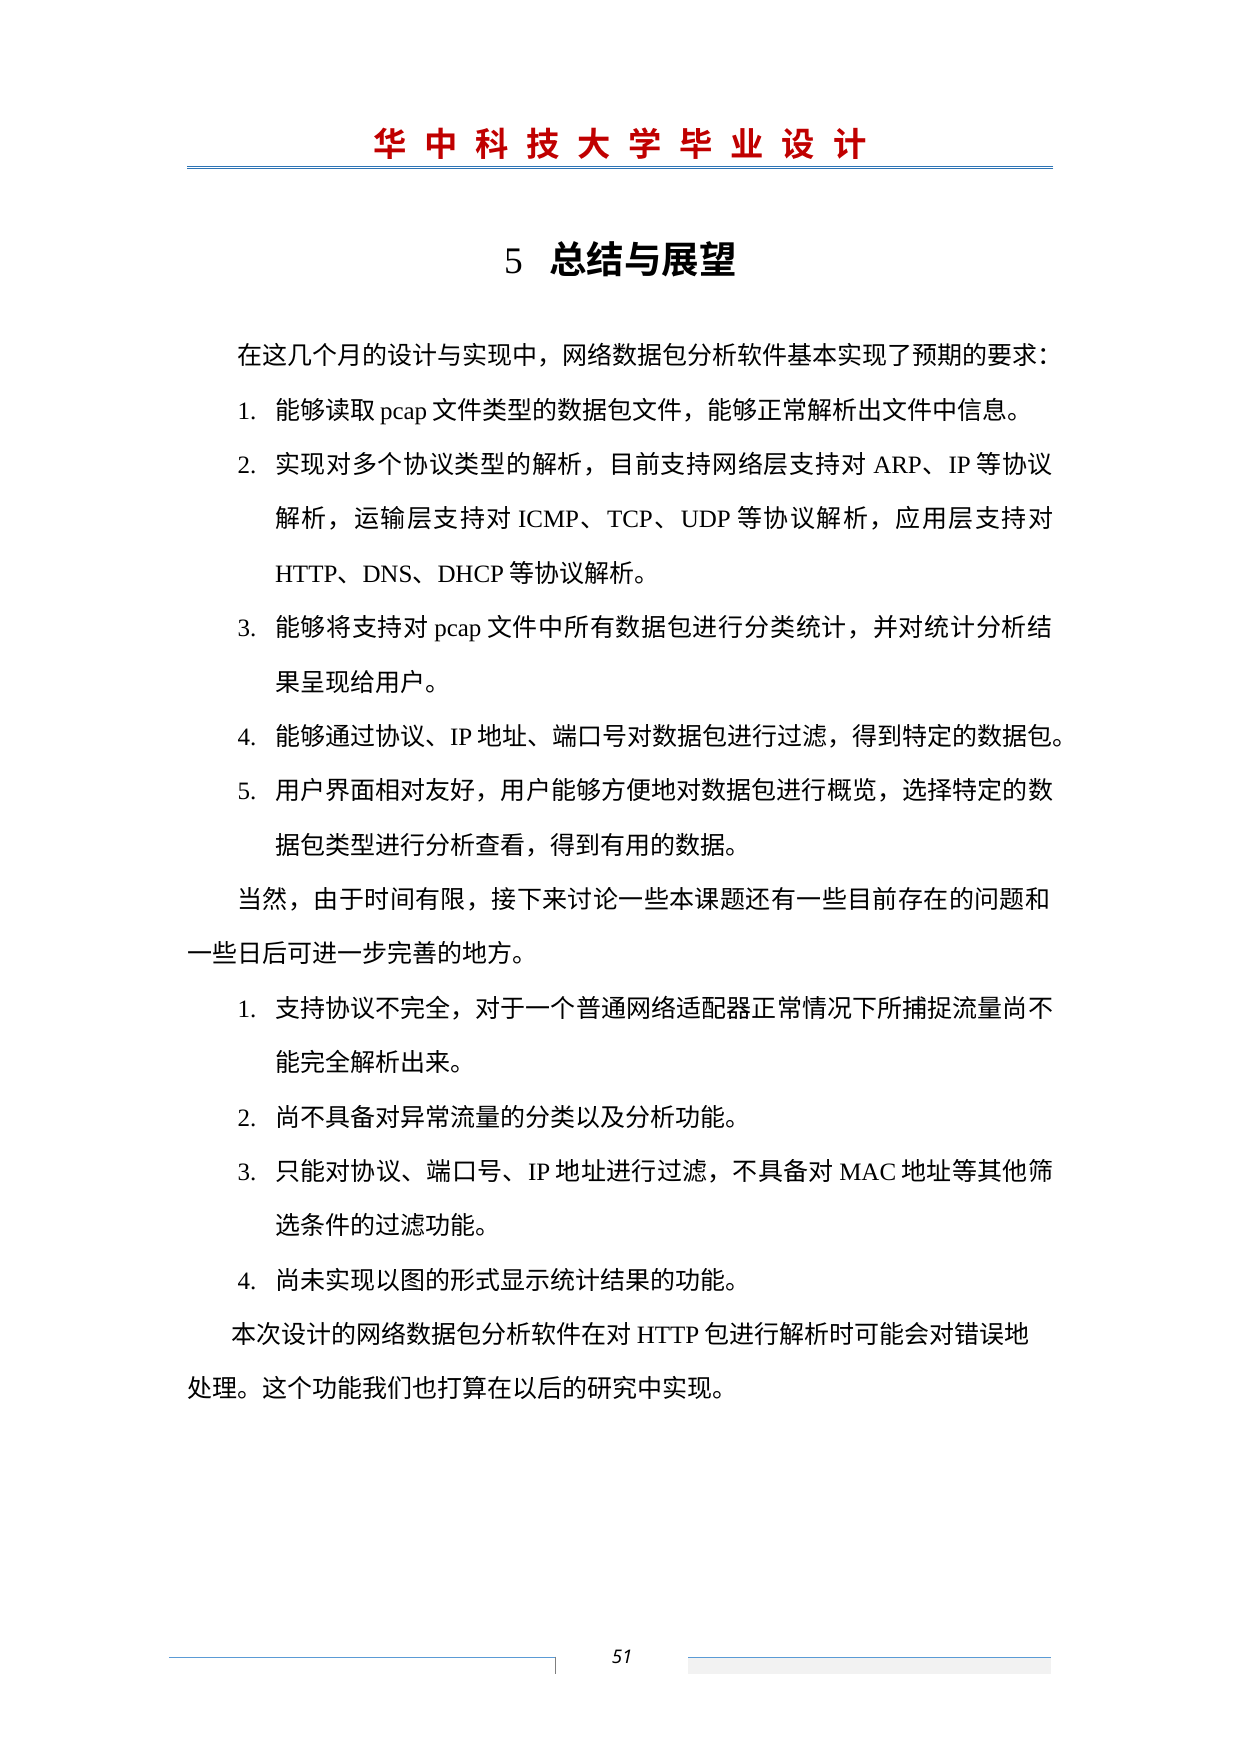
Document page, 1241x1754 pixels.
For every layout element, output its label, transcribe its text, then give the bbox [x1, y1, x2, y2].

list 支持协议不完全，对于一个普通网络适配器正常情况下所捕捉流量尚不能完全解析出来。 [237, 988, 1053, 1079]
list 能够将支持对pcap文件中所有数据包进行分类统计，并对统计分析结果呈现给用户。 [237, 608, 1053, 698]
list 用户界面相对友好，用户能够方便地对数据包进行概览，选择特定的数据包类型进行分析查看，得到有用的数据。 [237, 771, 1053, 861]
text 在这几个月的设计与实现中，网络数据包分析软件基本实现了预期的要求： [187, 336, 1053, 372]
text 当然，由于时间有限，接下来讨论一些本课题还有一些目前存在的问题和一些日后可进一步完善的地方。 [187, 879, 1053, 970]
list 能够读取pcap文件类型的数据包文件，能够正常解析出文件中信息。 [237, 390, 1053, 426]
subtitle 总结与展望 [187, 229, 1053, 284]
list 尚未实现以图的形式显示统计结果的功能。 [237, 1260, 1053, 1296]
list 实现对多个协议类型的解析，目前支持网络层支持对ARP、IP等协议解析，运输层支持对ICMP、TCP、UDP等协议解析，应用层支持对HTTP、DNS、DHCP等协议解析。 [237, 444, 1053, 589]
list 只能对协议、端口号、IP地址进行过滤，不具备对MAC地址等其他筛选条件的过滤功能。 [237, 1151, 1053, 1242]
list 能够通过协议、IP地址、端口号对数据包进行过滤，得到特定的数据包。 [237, 716, 1053, 753]
list 尚不具备对异常流量的分类以及分析功能。 [237, 1097, 1053, 1133]
list 本次设计的网络数据包分析软件在对HTTP包进行解析时可能会对错误地处理。这个功能我们也打算在以后的研究中实现。 [187, 1314, 1053, 1405]
